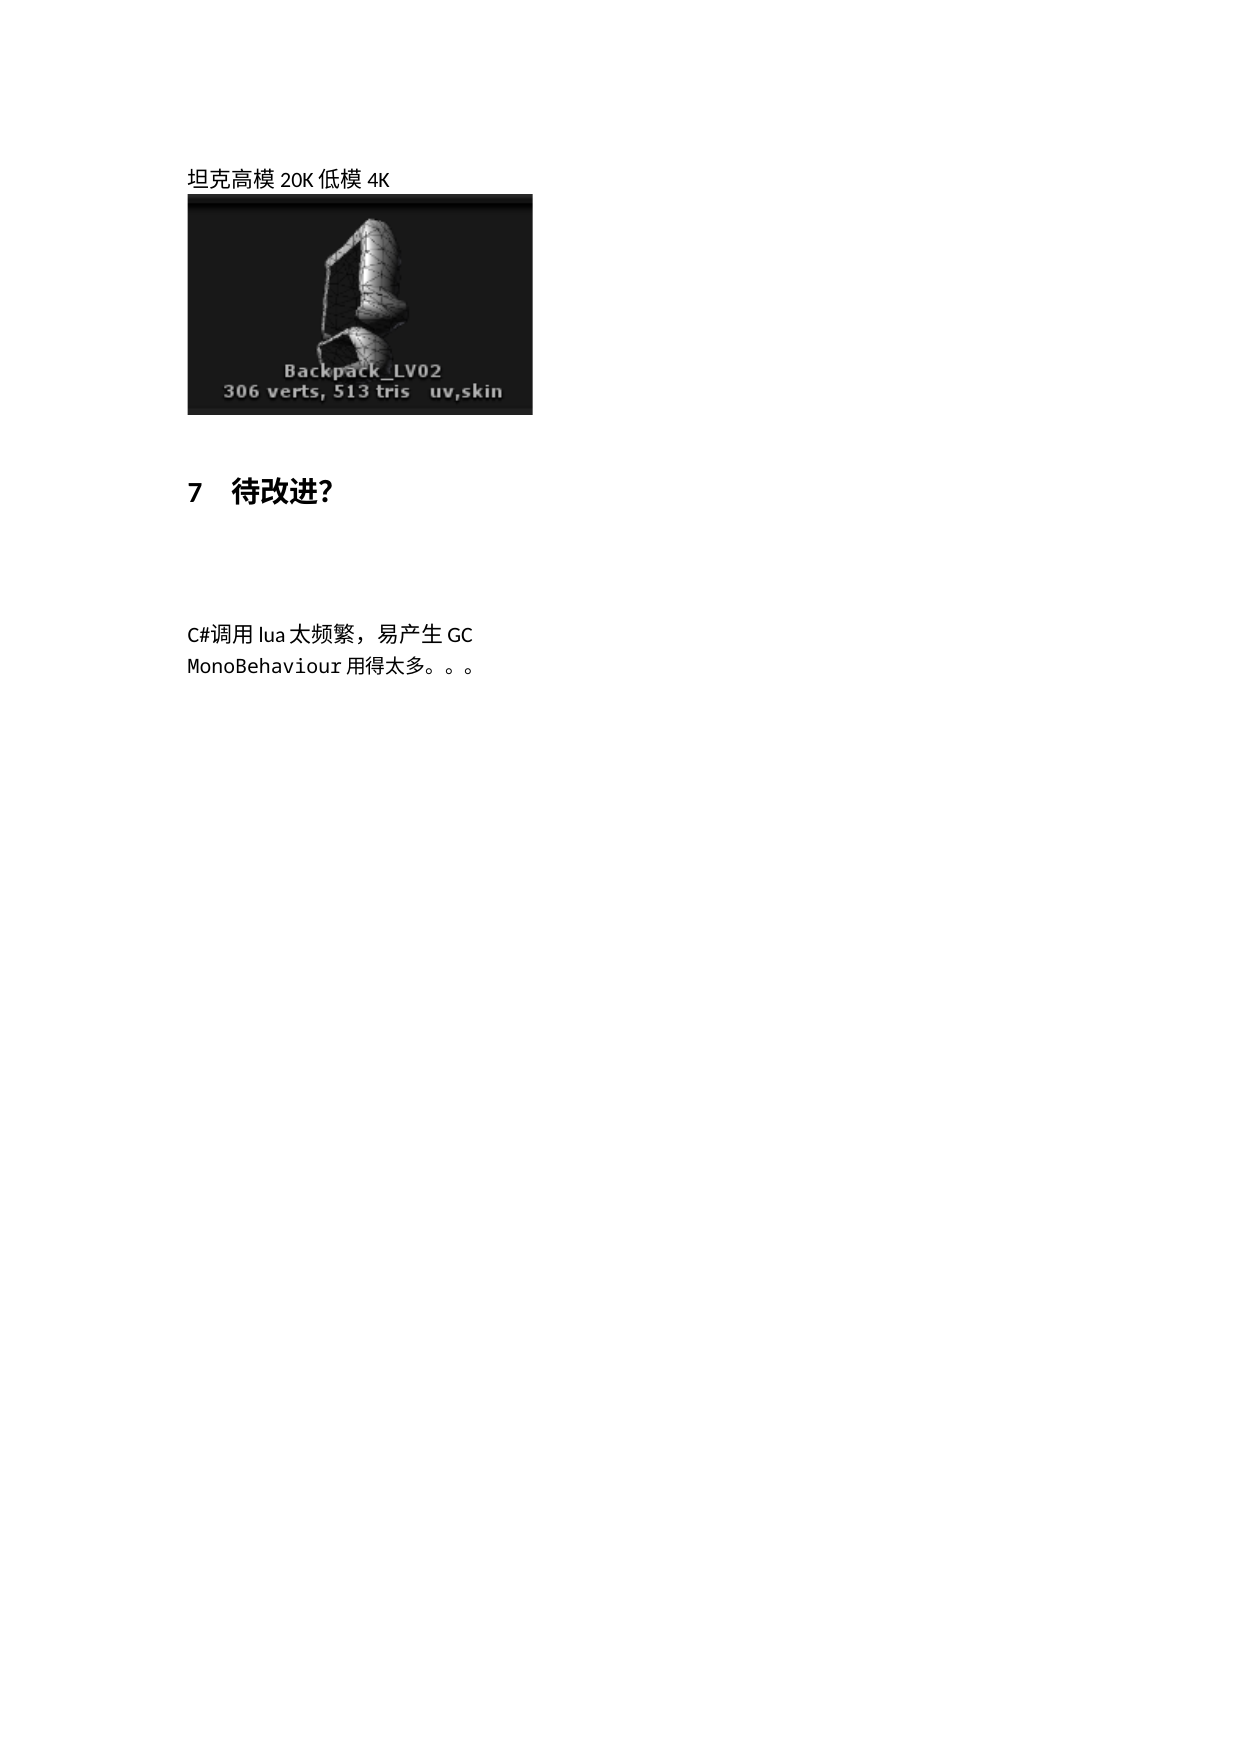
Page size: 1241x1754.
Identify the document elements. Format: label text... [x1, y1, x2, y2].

text C#调用lua太频繁，易产生GC [187, 616, 1053, 649]
text MonoBehaviour用得太多。。。 [187, 649, 1053, 681]
subtitle 待改进？ [187, 457, 1053, 522]
picture [187, 194, 533, 415]
text 坦克高模 20K 低模 4K [187, 162, 1053, 194]
